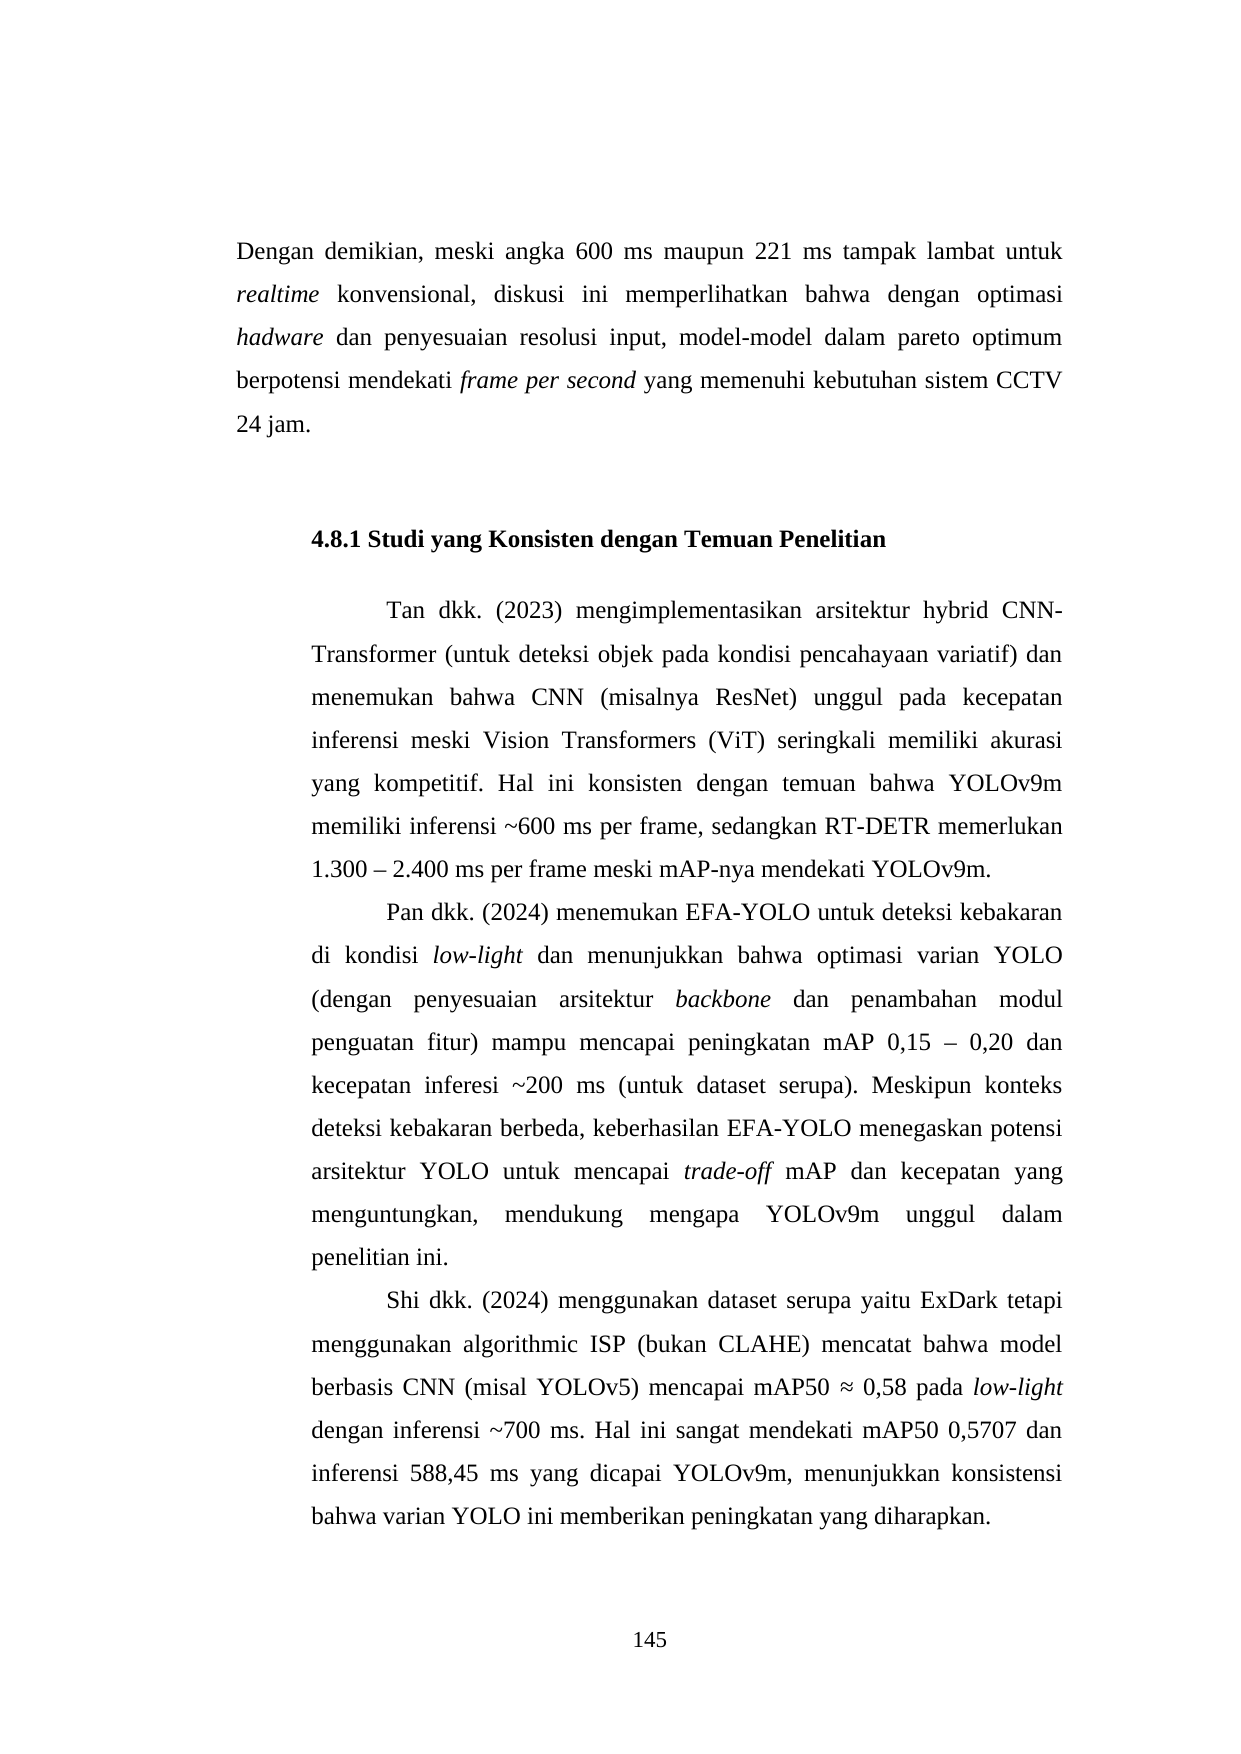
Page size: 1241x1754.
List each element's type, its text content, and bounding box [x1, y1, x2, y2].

text Shi dkk. (2024) menggunakan dataset serupa yaitu ExDark tetapi menggunakan algorithmic ISP (bukan CLAHE) mencatat bahwa model berbasis CNN (misal YOLOv5) mencapai mAP50 ≈ 0,58 pada low-light dengan inferensi ~700 ms. Hal ini sangat mendekati mAP50 0,5707 dan inferensi 588,45 ms yang dicapai YOLOv9m, menunjukkan konsistensi bahwa varian YOLO ini memberikan peningkatan yang diharapkan. [311, 1286, 1063, 1530]
subtitle 4.8.1 Studi yang Konsisten dengan Temuan Penelitian [236, 524, 1063, 553]
text Tan dkk. (2023) mengimplementasikan arsitektur hybrid CNN-Transformer (untuk deteksi objek pada kondisi pencahayaan variatif) dan menemukan bahwa CNN (misalnya ResNet) unggul pada kecepatan inferensi meski Vision Transformers (ViT) seringkali memiliki akurasi yang kompetitif. Hal ini konsisten dengan temuan bahwa YOLOv9m memiliki inferensi ~600 ms per frame, sedangkan RT-DETR memerlukan 1.300 – 2.400 ms per frame meski mAP-nya mendekati YOLOv9m. [311, 596, 1063, 883]
text Pan dkk. (2024) menemukan EFA-YOLO untuk deteksi kebakaran di kondisi low-light dan menunjukkan bahwa optimasi varian YOLO (dengan penyesuaian arsitektur backbone dan penambahan modul penguatan fitur) mampu mencapai peningkatan mAP 0,15 – 0,20 dan kecepatan inferesi ~200 ms (untuk dataset serupa). Meskipun konteks deteksi kebakaran berbeda, keberhasilan EFA-YOLO menegaskan potensi arsitektur YOLO untuk mencapai trade-off mAP dan kecepatan yang menguntungkan, mendukung mengapa YOLOv9m unggul dalam penelitian ini. [311, 897, 1063, 1271]
text Dengan demikian, meski angka 600 ms maupun 221 ms tampak lambat untuk realtime konvensional, diskusi ini memperlihatkan bahwa dengan optimasi hadware dan penyesuaian resolusi input, model-model dalam pareto optimum berpotensi mendekati frame per second yang memenuhi kebutuhan sistem CCTV 24 jam. [236, 236, 1063, 437]
